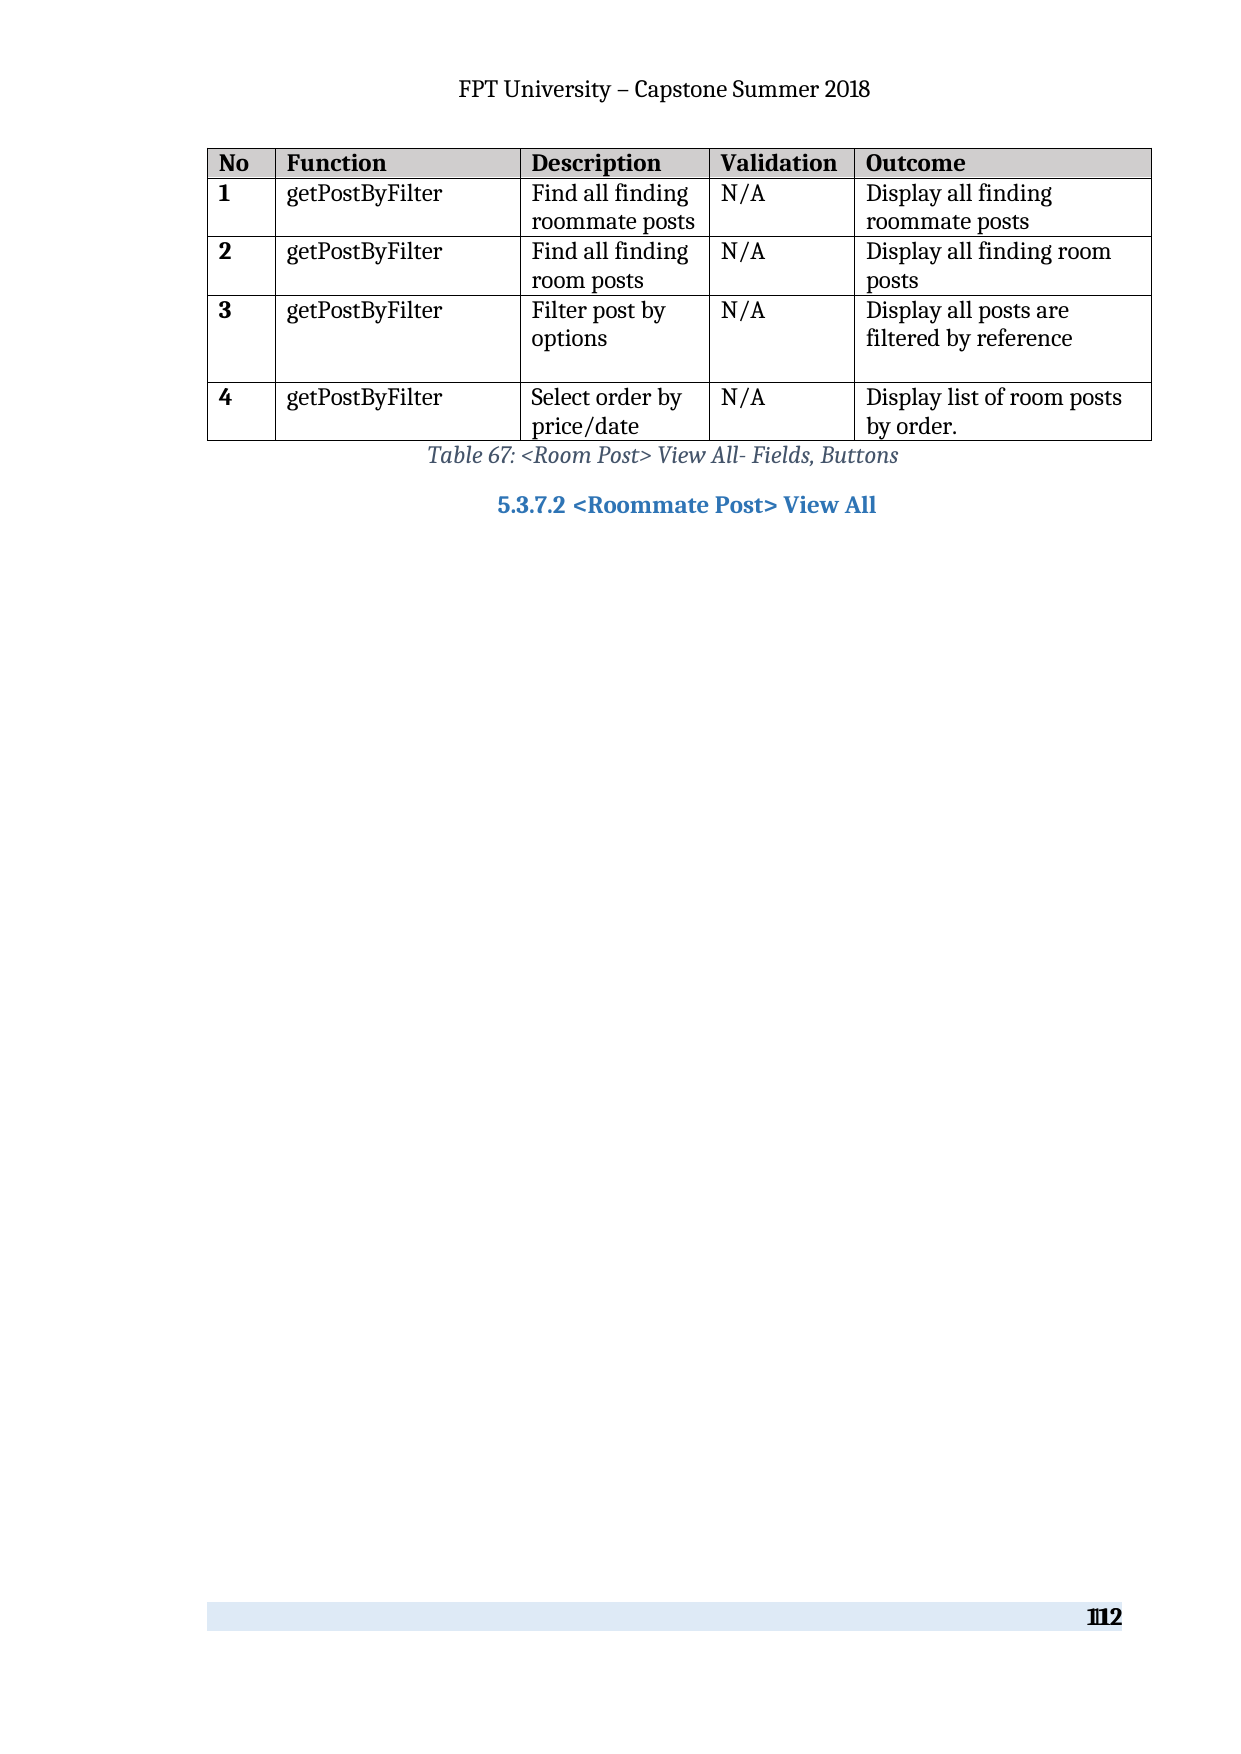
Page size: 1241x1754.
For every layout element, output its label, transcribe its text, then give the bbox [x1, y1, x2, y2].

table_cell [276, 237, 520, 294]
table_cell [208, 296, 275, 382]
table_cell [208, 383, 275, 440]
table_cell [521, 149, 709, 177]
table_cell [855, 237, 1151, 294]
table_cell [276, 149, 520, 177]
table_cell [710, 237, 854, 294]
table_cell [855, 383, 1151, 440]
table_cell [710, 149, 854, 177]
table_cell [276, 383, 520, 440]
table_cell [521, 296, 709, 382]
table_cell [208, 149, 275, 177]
subtitle <Roommate Post> View All [497, 491, 1122, 520]
text Table 67: <Room Post> View All- Fields, Buttons [207, 441, 1122, 470]
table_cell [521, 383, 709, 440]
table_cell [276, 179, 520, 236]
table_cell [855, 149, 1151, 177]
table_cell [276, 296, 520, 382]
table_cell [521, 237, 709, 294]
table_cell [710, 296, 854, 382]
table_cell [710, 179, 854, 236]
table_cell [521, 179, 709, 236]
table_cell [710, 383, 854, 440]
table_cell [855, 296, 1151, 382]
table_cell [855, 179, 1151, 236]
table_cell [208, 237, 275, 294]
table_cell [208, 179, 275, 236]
